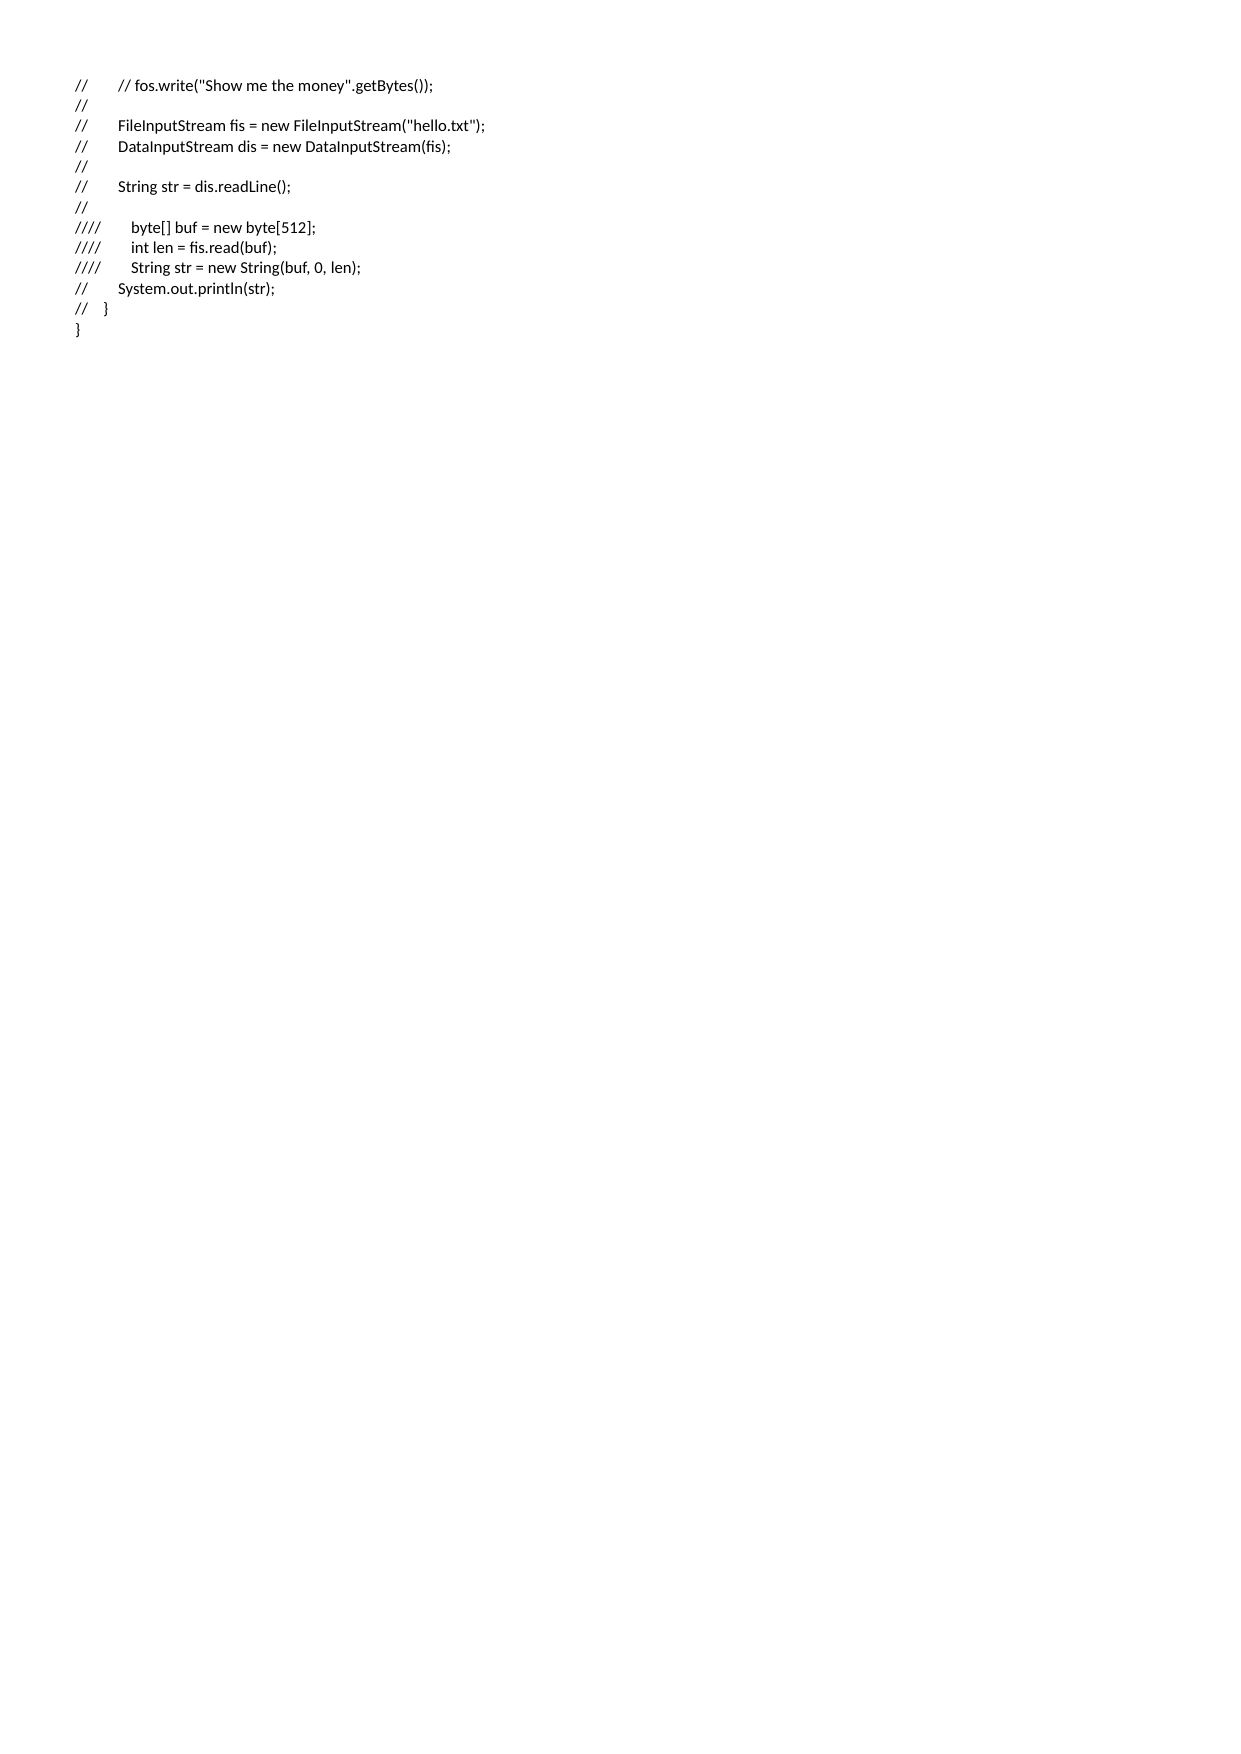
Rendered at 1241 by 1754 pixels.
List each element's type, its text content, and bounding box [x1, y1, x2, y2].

text } [75, 319, 598, 339]
text // [75, 95, 598, 116]
text // FileInputStream fis = new FileInputStream("hello.txt"); [75, 116, 598, 136]
text //// String str = new String(buf, 0, len); [75, 258, 598, 278]
text // // fos.write("Show me the money".getBytes()); [75, 75, 598, 95]
text // } [75, 298, 598, 319]
text // [75, 156, 598, 177]
text //// int len = fis.read(buf); [75, 237, 598, 258]
text // String str = dis.readLine(); [75, 177, 598, 197]
text // System.out.println(str); [75, 278, 598, 298]
text //// byte[] buf = new byte[512]; [75, 217, 598, 237]
text // DataInputStream dis = new DataInputStream(fis); [75, 136, 598, 156]
text // [75, 197, 598, 217]
